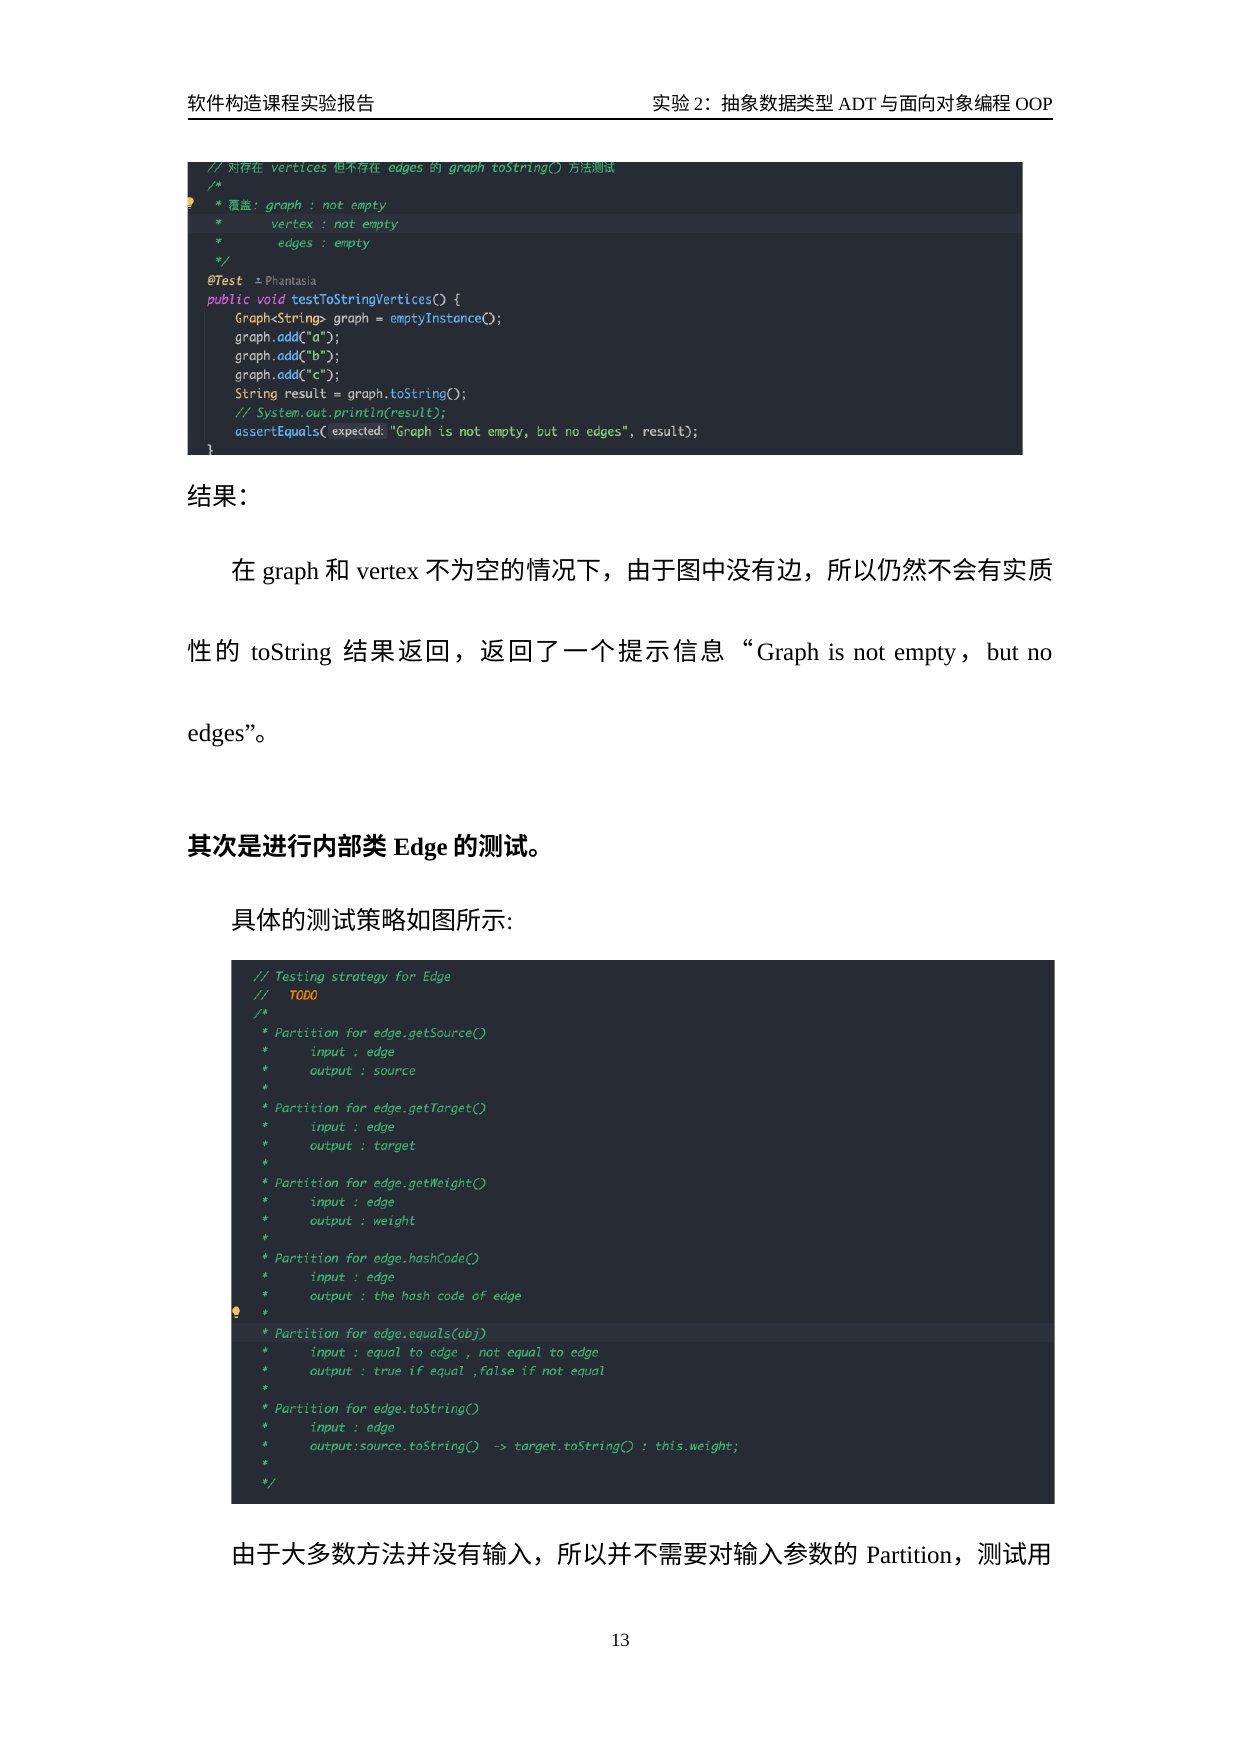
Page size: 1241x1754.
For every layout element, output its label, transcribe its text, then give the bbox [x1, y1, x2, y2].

text 在 graph 和 vertex 不为空的情况下，由于图中没有边，所以仍然不会有实质性的 toString 结果返回，返回了一个提示信息“Graph is not empty，but no edges”。 [187, 536, 1053, 763]
text 其次是进行内部类 Edge 的测试。 [187, 812, 1053, 877]
picture [187, 162, 1023, 455]
text 结果： [187, 462, 1053, 527]
picture [231, 960, 1055, 1504]
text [187, 1520, 1053, 1585]
text 具体的测试策略如图所示: [187, 886, 1053, 951]
